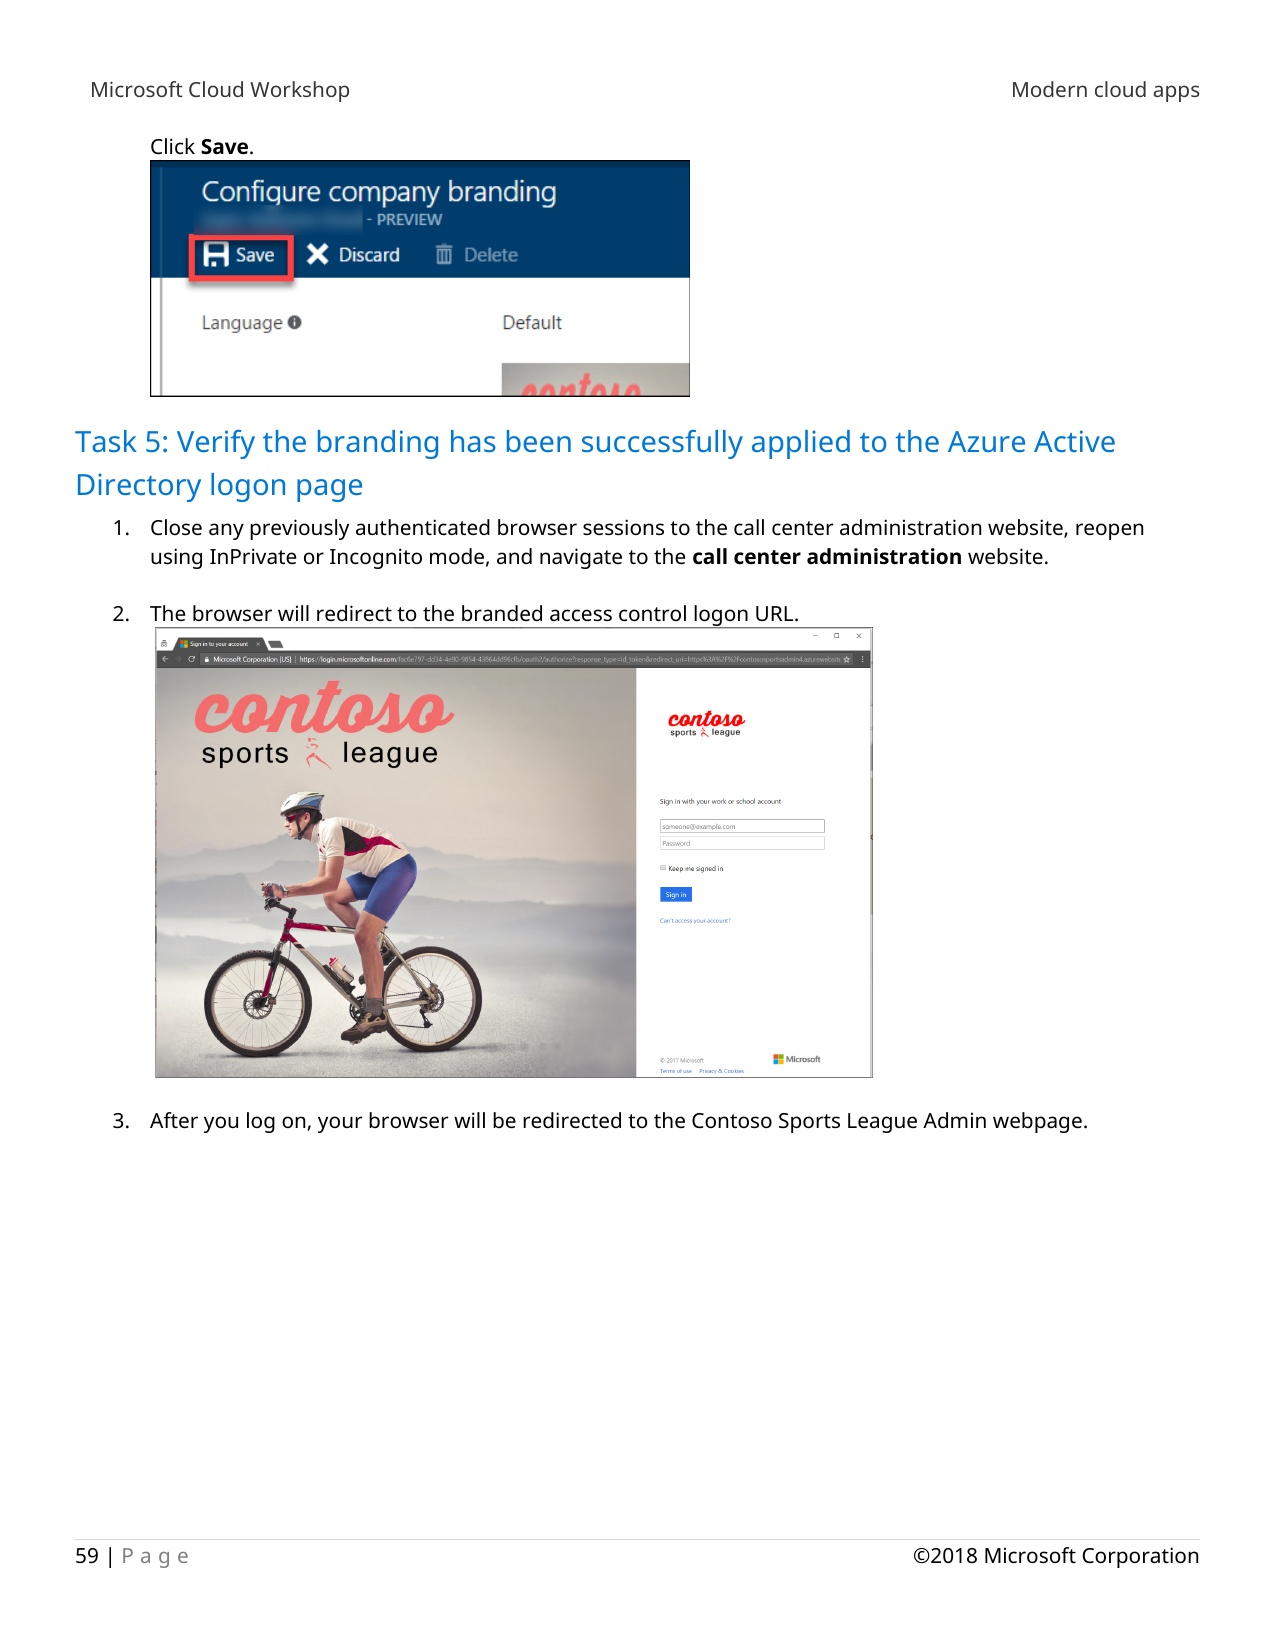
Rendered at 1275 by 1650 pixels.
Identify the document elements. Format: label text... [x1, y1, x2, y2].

list After you log on, your browser will be redirected to the Contoso Sports League Admin webpage. [112, 1106, 1200, 1134]
picture [150, 160, 690, 397]
list The browser will redirect to the branded access control logon URL. [112, 599, 1200, 627]
picture [155, 627, 873, 1078]
list Close any previously authenticated browser sessions to the call center administration website, reopen using InPrivate or Incognito mode, and navigate to the call center administration website. [112, 513, 1200, 570]
subtitle Task 5: Verify the branding has been successfully applied to the Azure Active Directory logon page [75, 422, 1200, 504]
